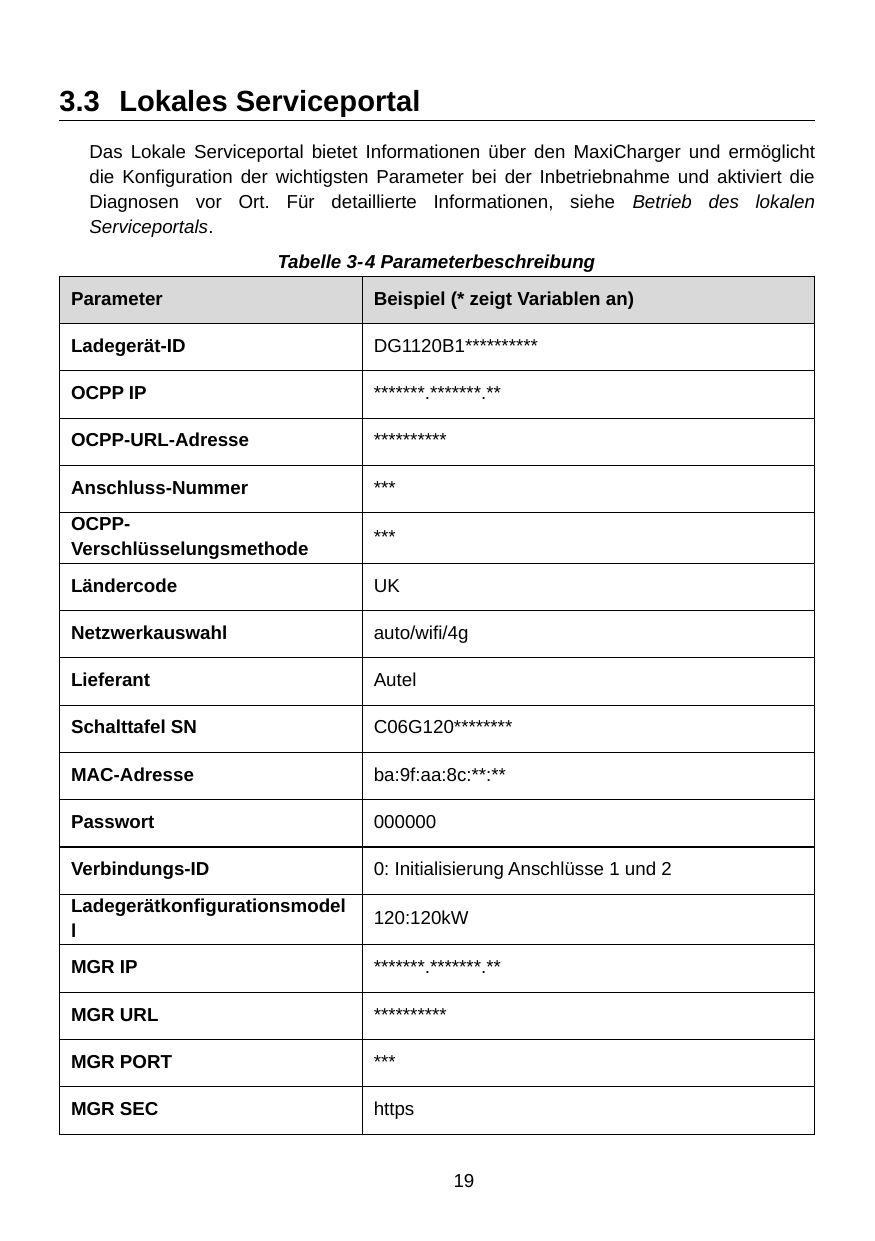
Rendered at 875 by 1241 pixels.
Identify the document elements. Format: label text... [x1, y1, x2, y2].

table_cell DG1120B1********** [363, 324, 814, 370]
table_cell Lieferant [60, 658, 362, 704]
table_cell *** [363, 466, 814, 512]
table_cell MGR IP [60, 945, 362, 992]
table_header Beispiel (* zeigt Variablen an) [363, 277, 814, 323]
table_cell *******.*******.** [363, 945, 814, 992]
table_cell Netzwerkauswahl [60, 611, 362, 657]
subtitle Lokales Serviceportal [59, 84, 815, 120]
table_cell *** [363, 1040, 814, 1086]
table_cell OCPP-URL-Adresse [60, 419, 362, 465]
table_cell Ländercode [60, 564, 362, 610]
table_cell Verbindungs-ID [60, 848, 362, 894]
table_cell 000000 [363, 800, 814, 846]
table_cell *******.*******.** [363, 371, 814, 417]
table_cell 120:120kW [363, 895, 814, 944]
table_cell MGR URL [60, 993, 362, 1039]
table_cell Ladegerätkonfigurationsmodell [60, 895, 362, 944]
table_cell Anschluss-Nummer [60, 466, 362, 512]
table_cell 0: Initialisierung Anschlüsse 1 und 2 [363, 848, 814, 894]
table_cell *** [363, 513, 814, 563]
table_cell Ladegerät-ID [60, 324, 362, 370]
table_cell https [363, 1087, 814, 1133]
table_cell ********** [363, 419, 814, 465]
table_cell ba:9f:aa:8c:**:** [363, 753, 814, 799]
table_header Parameter [60, 277, 362, 323]
table_cell MGR PORT [60, 1040, 362, 1086]
table_cell OCPP IP [60, 371, 362, 417]
table_cell C06G120******** [363, 706, 814, 752]
table_cell OCPP-Verschlüsselungsmethode [60, 513, 362, 563]
table_cell MGR SEC [60, 1087, 362, 1133]
text Das Lokale Serviceportal bietet Informationen über den MaxiCharger und ermöglicht die Konfiguration der wichtigsten Parameter bei der Inbetriebnahme und aktiviert die Diagnosen vor Ort. Für detaillierte Informationen, siehe Betrieb des lokalen Serviceportals. [89, 138, 815, 238]
table_cell ********** [363, 993, 814, 1039]
table_cell Schalttafel SN [60, 706, 362, 752]
table_cell auto/wifi/4g [363, 611, 814, 657]
table_cell Autel [363, 658, 814, 704]
table_cell Passwort [60, 800, 362, 846]
table_cell UK [363, 564, 814, 610]
table_cell MAC-Adresse [60, 753, 362, 799]
